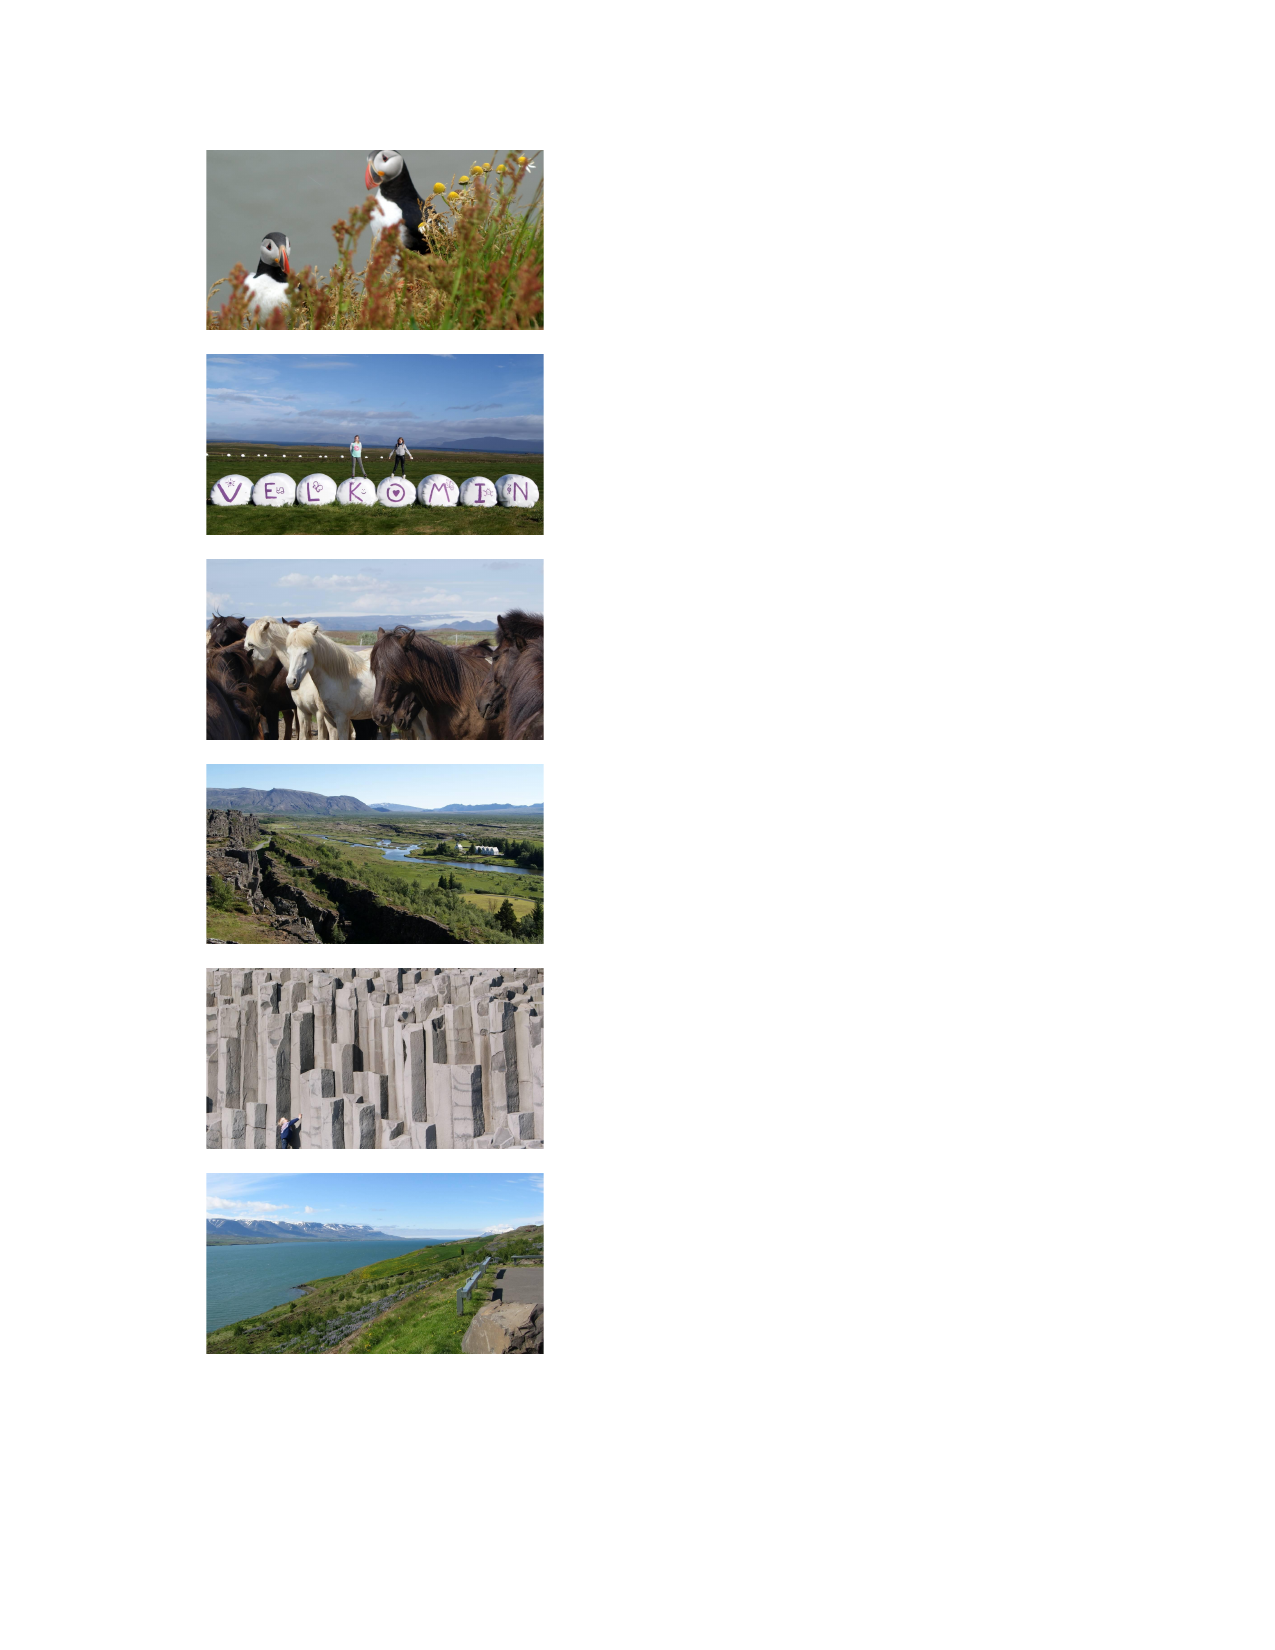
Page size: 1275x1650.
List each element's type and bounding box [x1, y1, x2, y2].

picture [206, 559, 544, 740]
picture [206, 354, 544, 535]
picture [206, 764, 544, 944]
picture [206, 150, 544, 330]
picture [206, 968, 544, 1149]
picture [206, 1173, 544, 1354]
